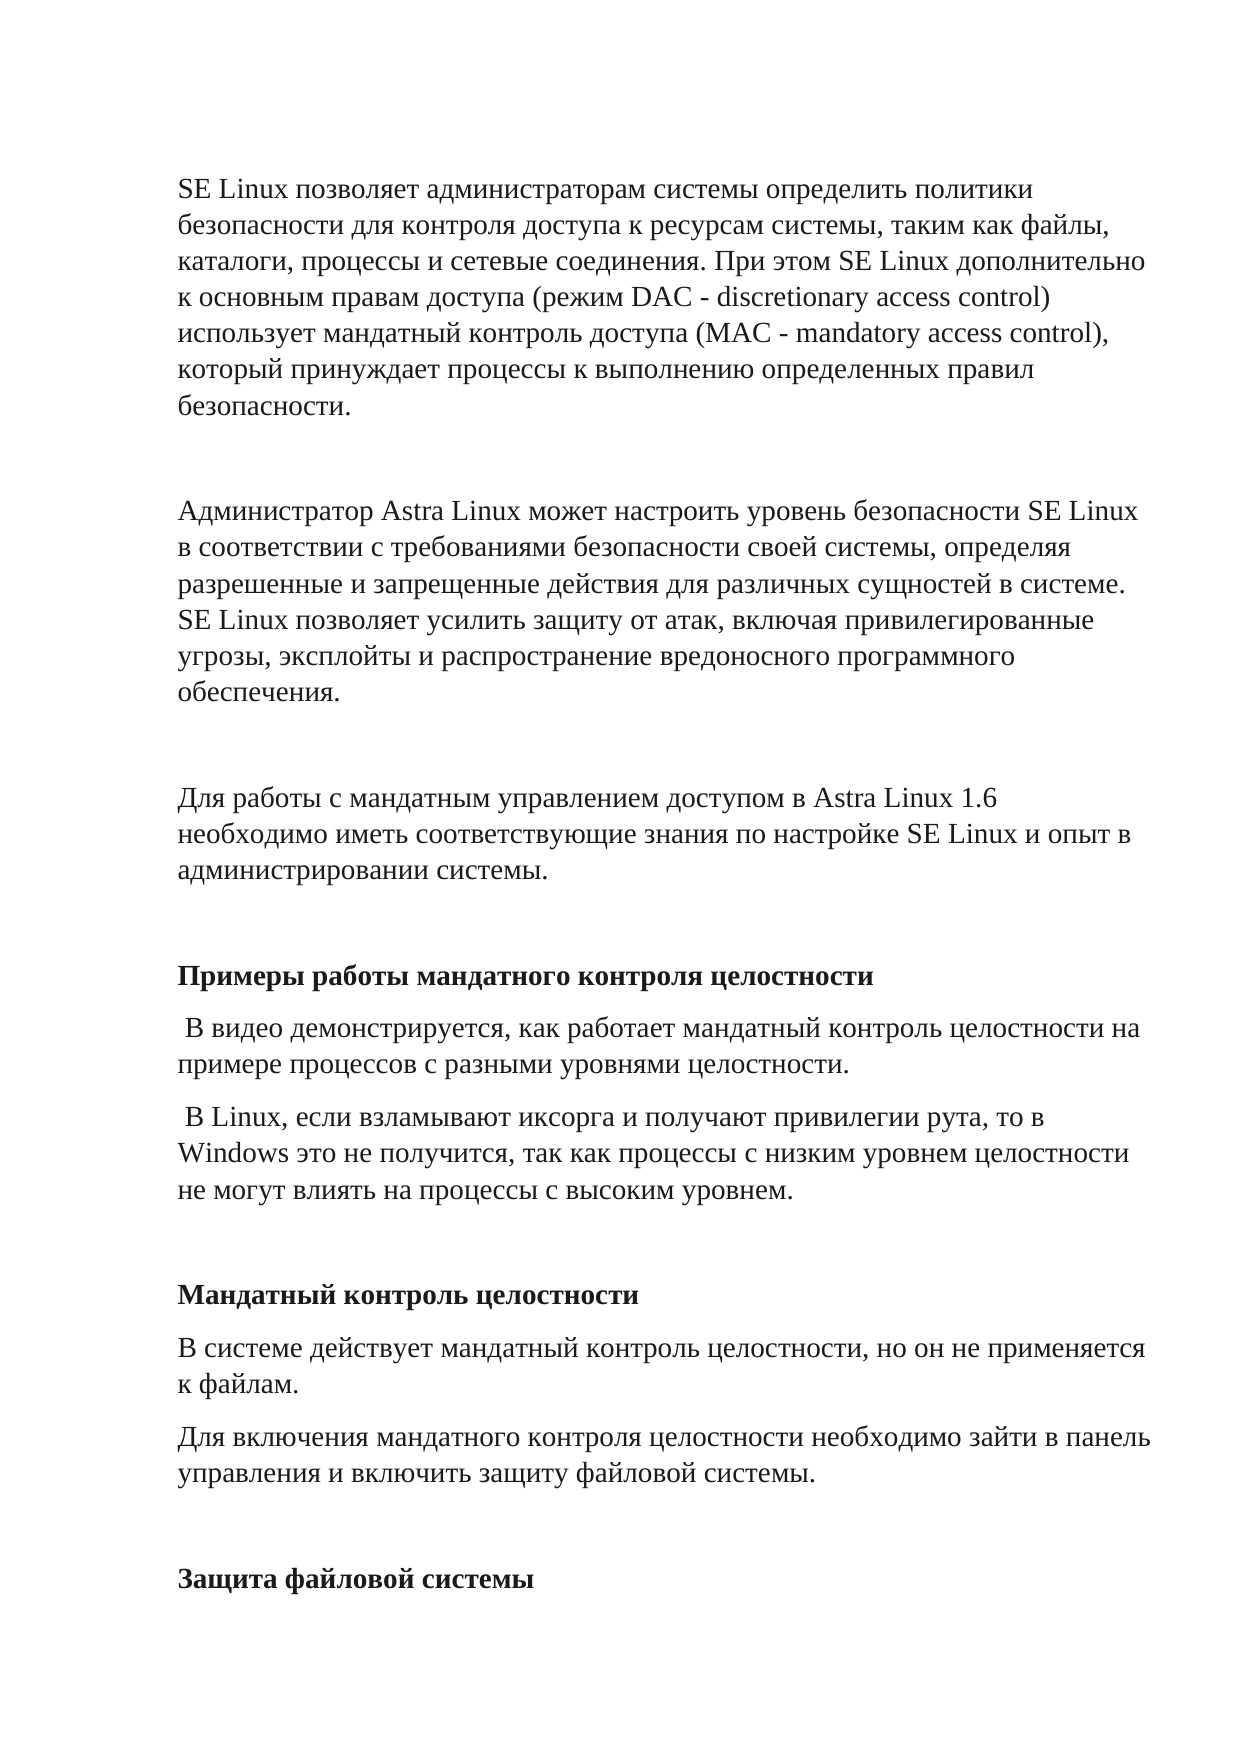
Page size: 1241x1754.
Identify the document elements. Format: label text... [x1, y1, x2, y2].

text Мандатный контроль целостности [177, 1277, 1152, 1311]
text Для включения мандатного контроля целостности необходимо зайти в панель управления и включить защиту файловой системы. [177, 1419, 1152, 1489]
text Для работы с мандатным управлением доступом в Astra Linux 1.6 необходимо иметь соответствующие знания по настройке SE Linux и опыт в администрировании системы. [177, 780, 1152, 886]
text SE Linux позволяет администраторам системы определить политики безопасности для контроля доступа к ресурсам системы, таким как файлы, каталоги, процессы и сетевые соединения. При этом SE Linux дополнительно к основным правам доступа (режим DAC - discretionary access control) использует мандатный контроль доступа (MAC - mandatory access control), который принуждает процессы к выполнению определенных правил безопасности. [177, 171, 1152, 421]
text Администратор Astra Linux может настроить уровень безопасности SE Linux в соответствии с требованиями безопасности своей системы, определяя разрешенные и запрещенные действия для различных сущностей в системе. SE Linux позволяет усилить защиту от атак, включая привилегированные угрозы, эксплойты и распространение вредоносного программного обеспечения. [177, 493, 1152, 708]
text В Linux, если взламывают иксорга и получают привилегии рута, то в Windows это не получится, так как процессы с низким уровнем целостности не могут влиять на процессы с высоким уровнем. [177, 1099, 1152, 1205]
text Примеры работы мандатного контроля целостности [177, 958, 1152, 991]
text В системе действует мандатный контроль целостности, но он не применяется к файлам. [177, 1330, 1152, 1400]
text В видео демонстрируется, как работает мандатный контроль целостности на примере процессов с разными уровнями целостности. [177, 1011, 1152, 1080]
text Защита файловой системы [177, 1561, 1152, 1594]
